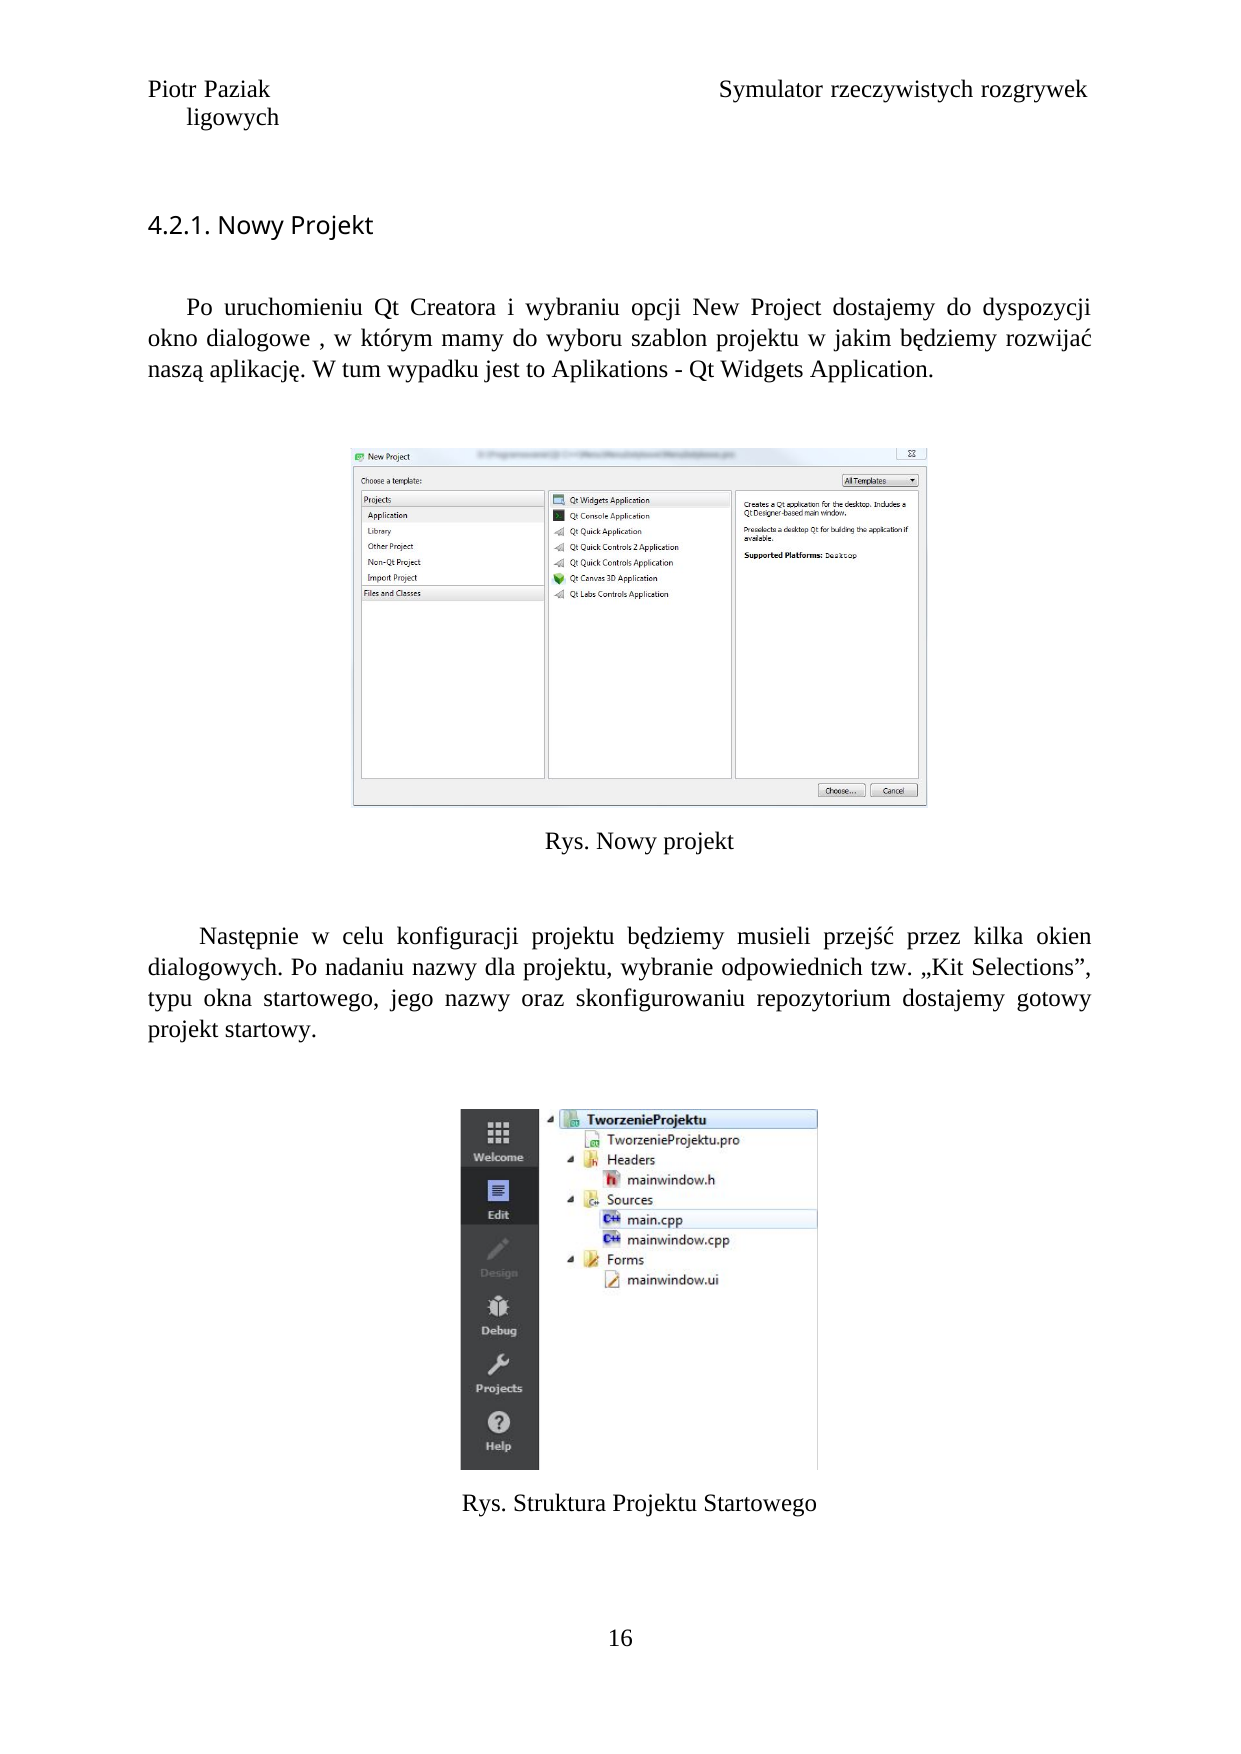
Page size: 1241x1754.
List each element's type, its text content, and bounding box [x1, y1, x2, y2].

text Po uruchomieniu Qt Creatora i wybraniu opcji New Project dostajemy do dyspozycji okno dialogowe , w którym mamy do wyboru szablon projektu w jakim będziemy rozwijać naszą aplikację. W tum wypadku jest to Aplikations - Qt Widgets Application. [148, 292, 1092, 383]
subtitle 4.2.1. Nowy Projekt [148, 207, 1092, 242]
text Następnie w celu konfiguracji projektu będziemy musieli przejść przez kilka okien dialogowych. Po nadaniu nazwy dla projektu, wybranie odpowiednich tzw. „Kit Selections”, typu okna startowego, jego nazwy oraz skonfigurowaniu repozytorium dostajemy gotowy projekt startowy. [148, 921, 1092, 1043]
picture [460, 1109, 818, 1470]
text Rys. Nowy projekt [148, 826, 1092, 855]
picture [350, 448, 928, 808]
text Rys. Struktura Projektu Startowego [148, 1488, 1092, 1517]
